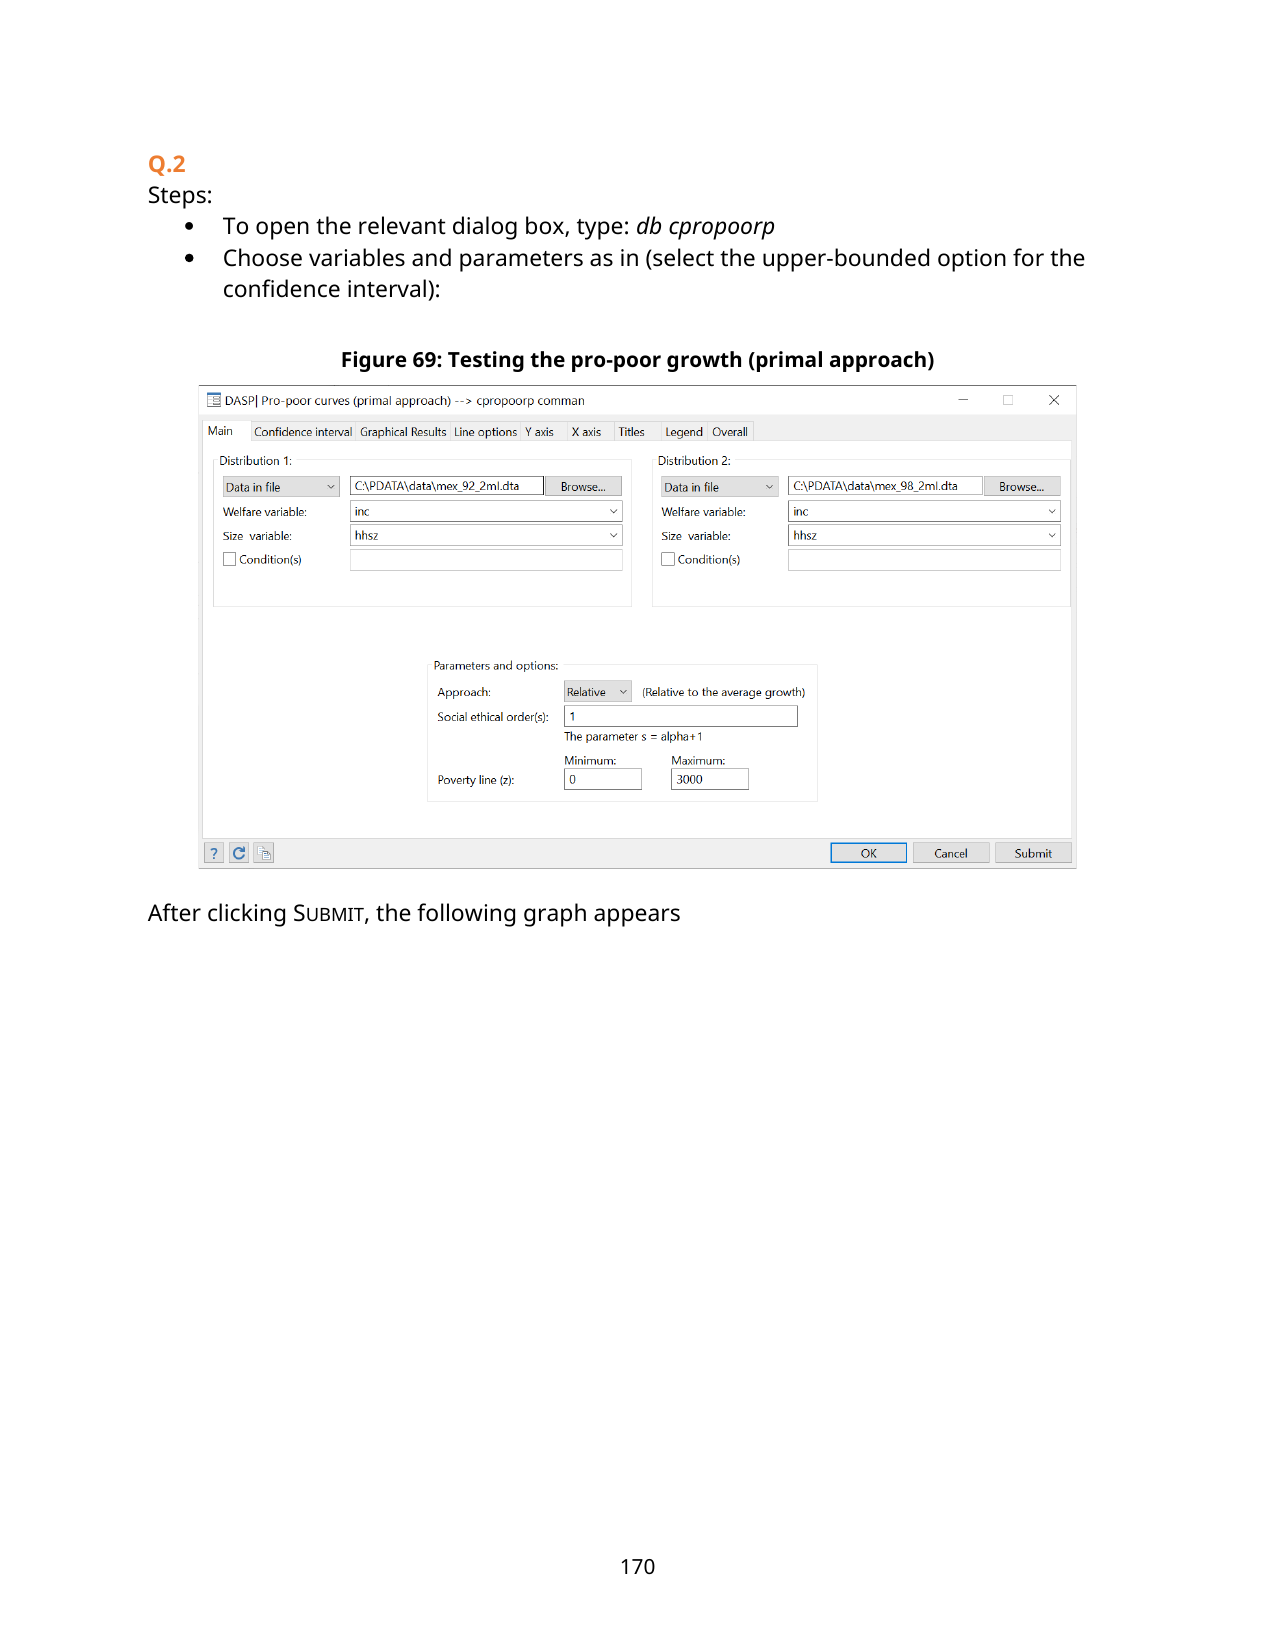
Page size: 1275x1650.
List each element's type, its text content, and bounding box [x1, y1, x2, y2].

picture [198, 385, 1077, 869]
text After clicking Submit, the following graph appears [148, 897, 1127, 928]
text Q.2 [148, 148, 1127, 179]
list Choose variables and parameters as in (select the upper-bounded option for the confidence interval): [185, 241, 1127, 304]
list To open the relevant dialog box, type: db cpropoorp [185, 210, 1127, 241]
text Steps: [148, 179, 1127, 210]
